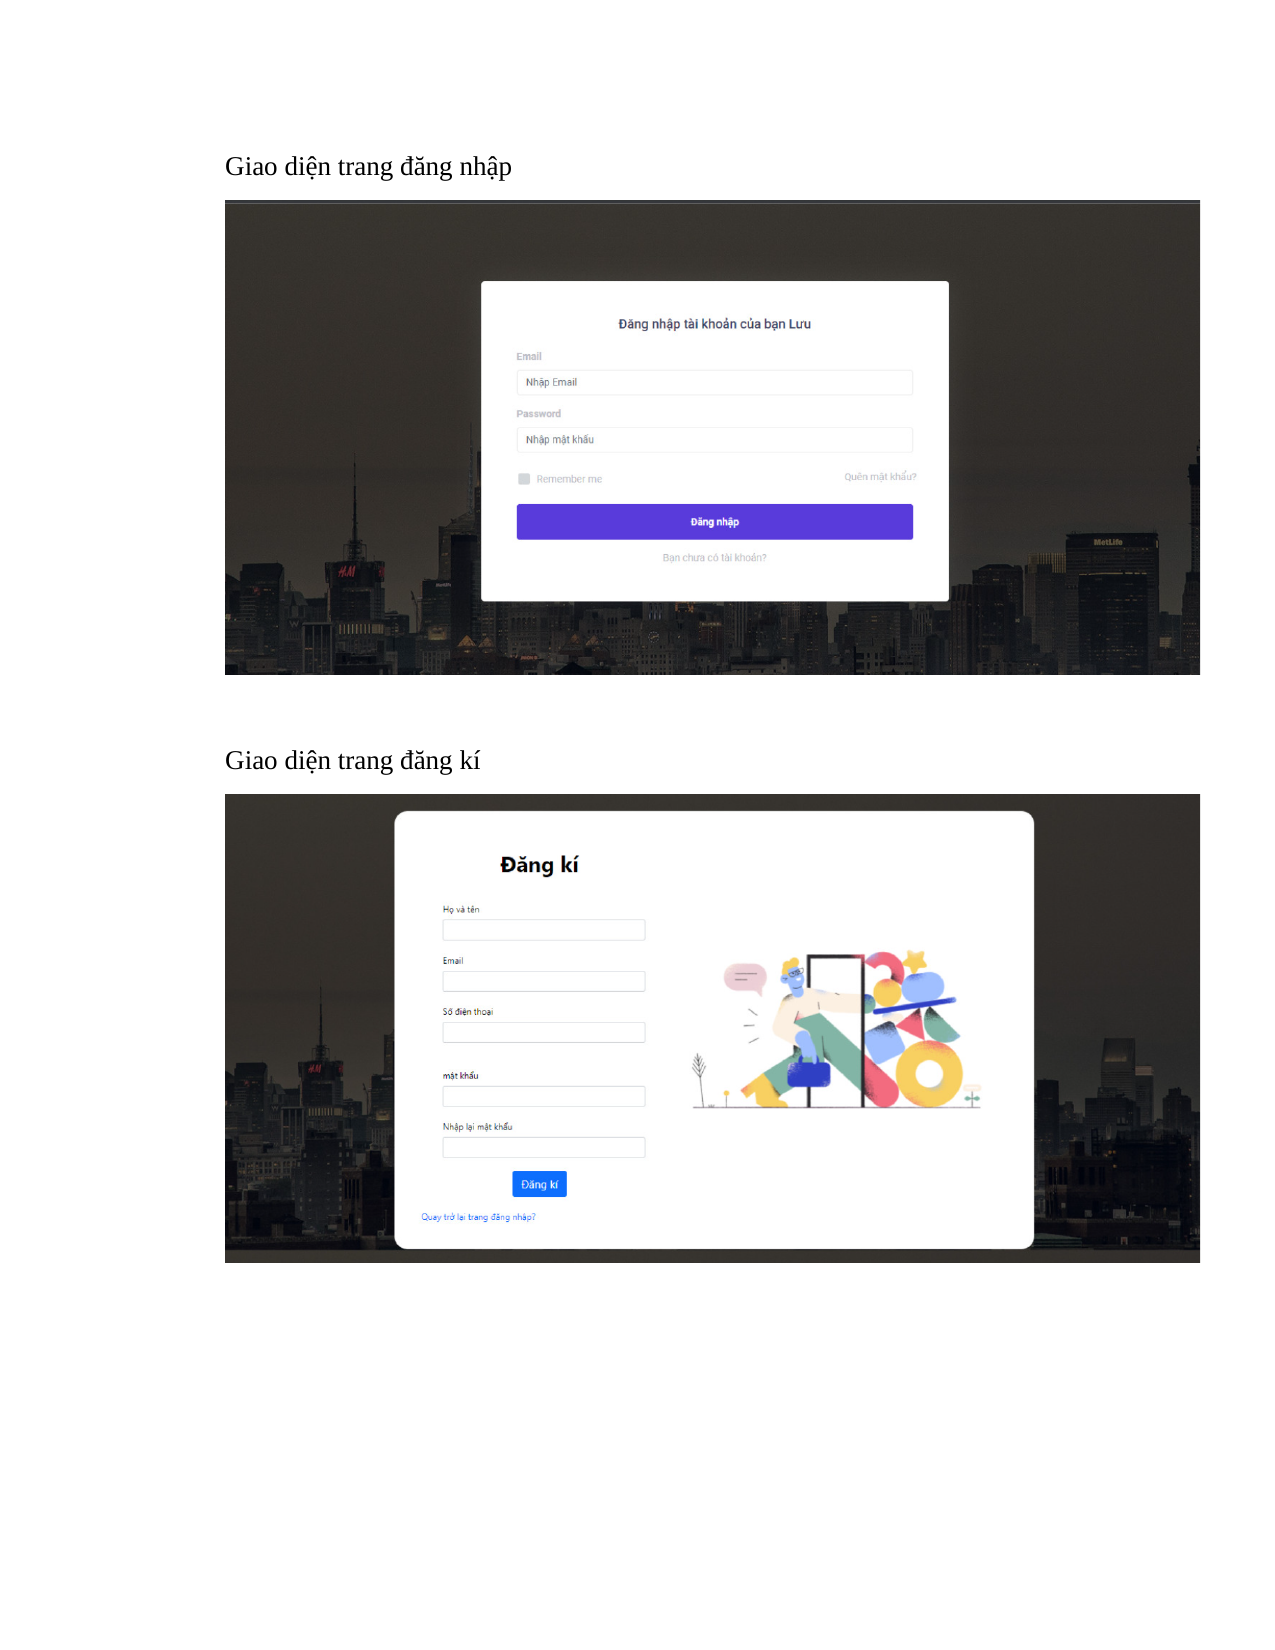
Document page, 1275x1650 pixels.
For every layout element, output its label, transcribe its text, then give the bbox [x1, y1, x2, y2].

picture [225, 200, 1200, 675]
picture [225, 794, 1200, 1263]
text Giao diện trang đăng kí [225, 744, 1125, 775]
text Giao diện trang đăng nhập [225, 150, 1125, 181]
